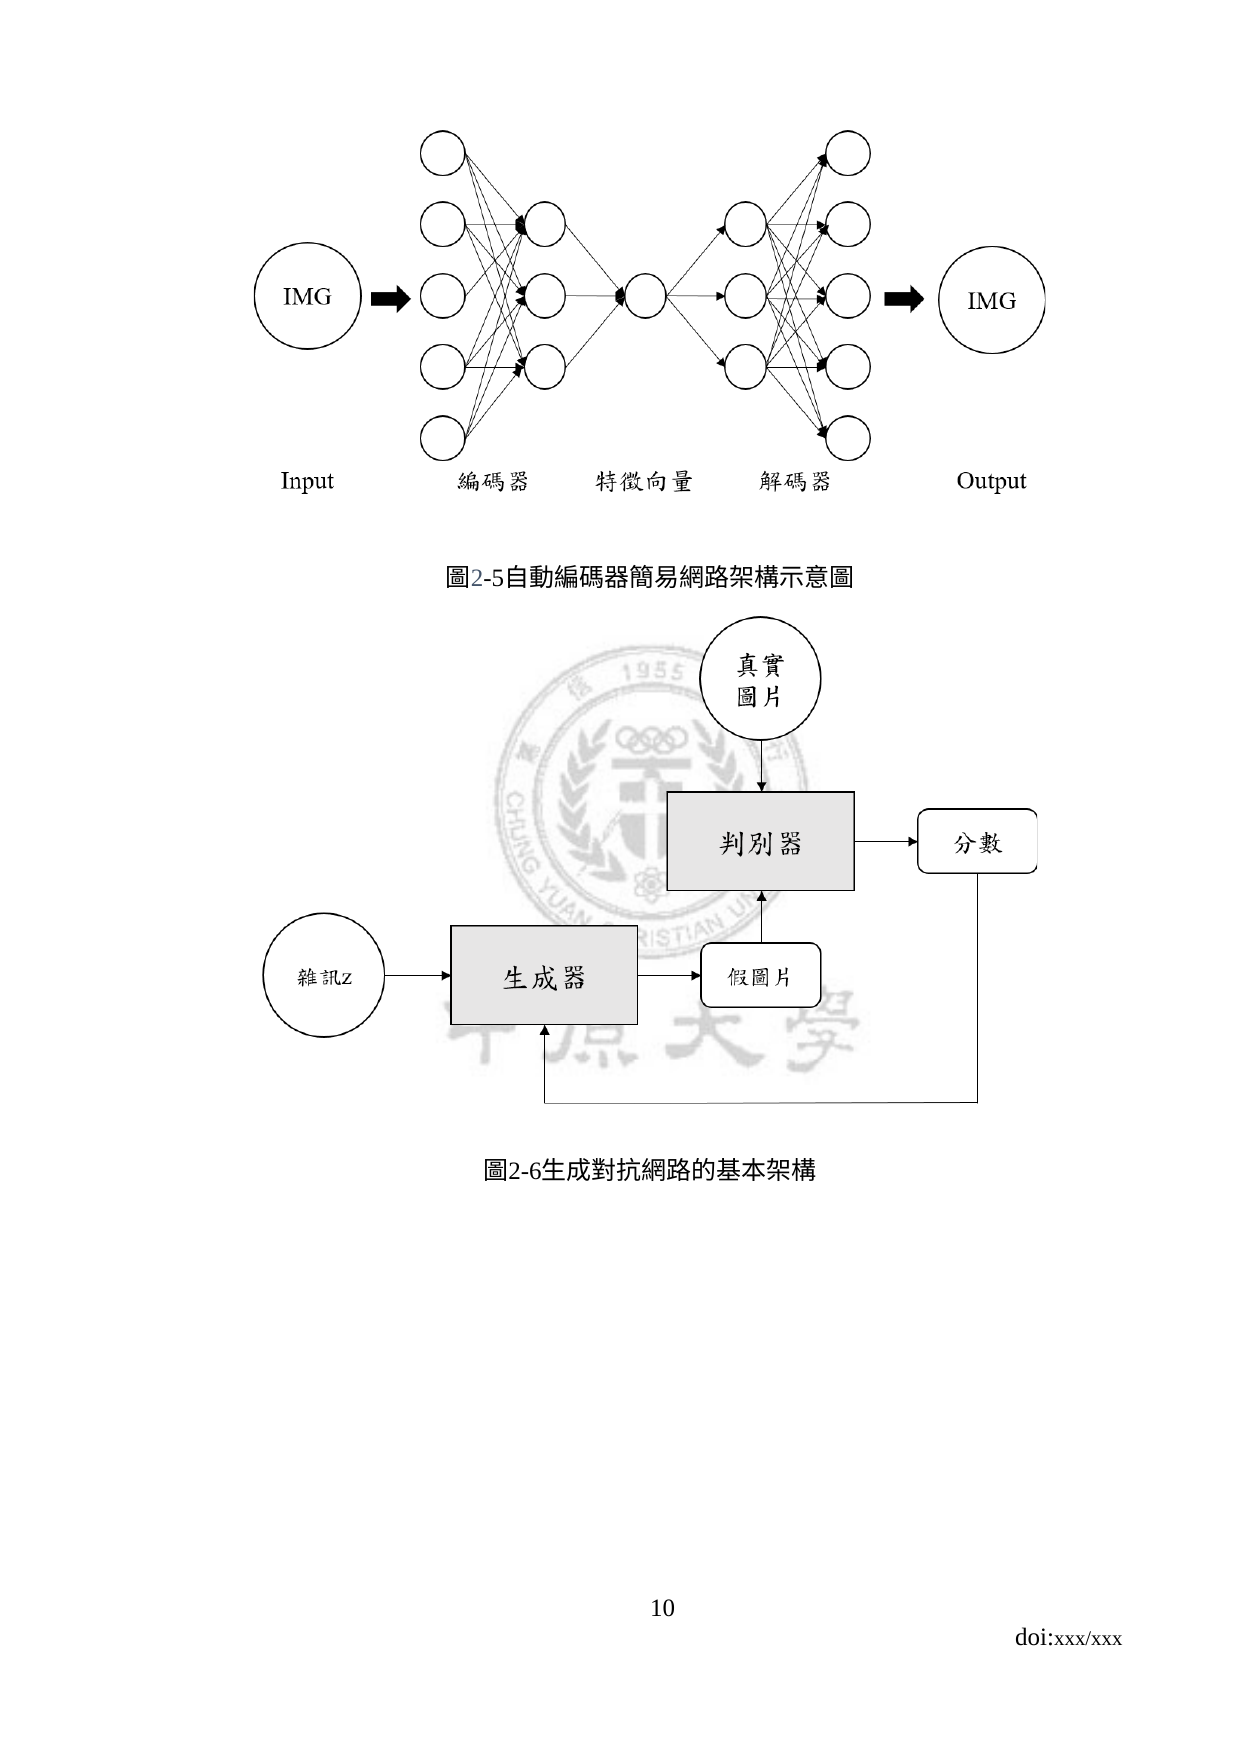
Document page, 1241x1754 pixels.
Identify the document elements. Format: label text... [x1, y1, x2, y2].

picture [253, 130, 1046, 510]
picture [262, 616, 1038, 1104]
